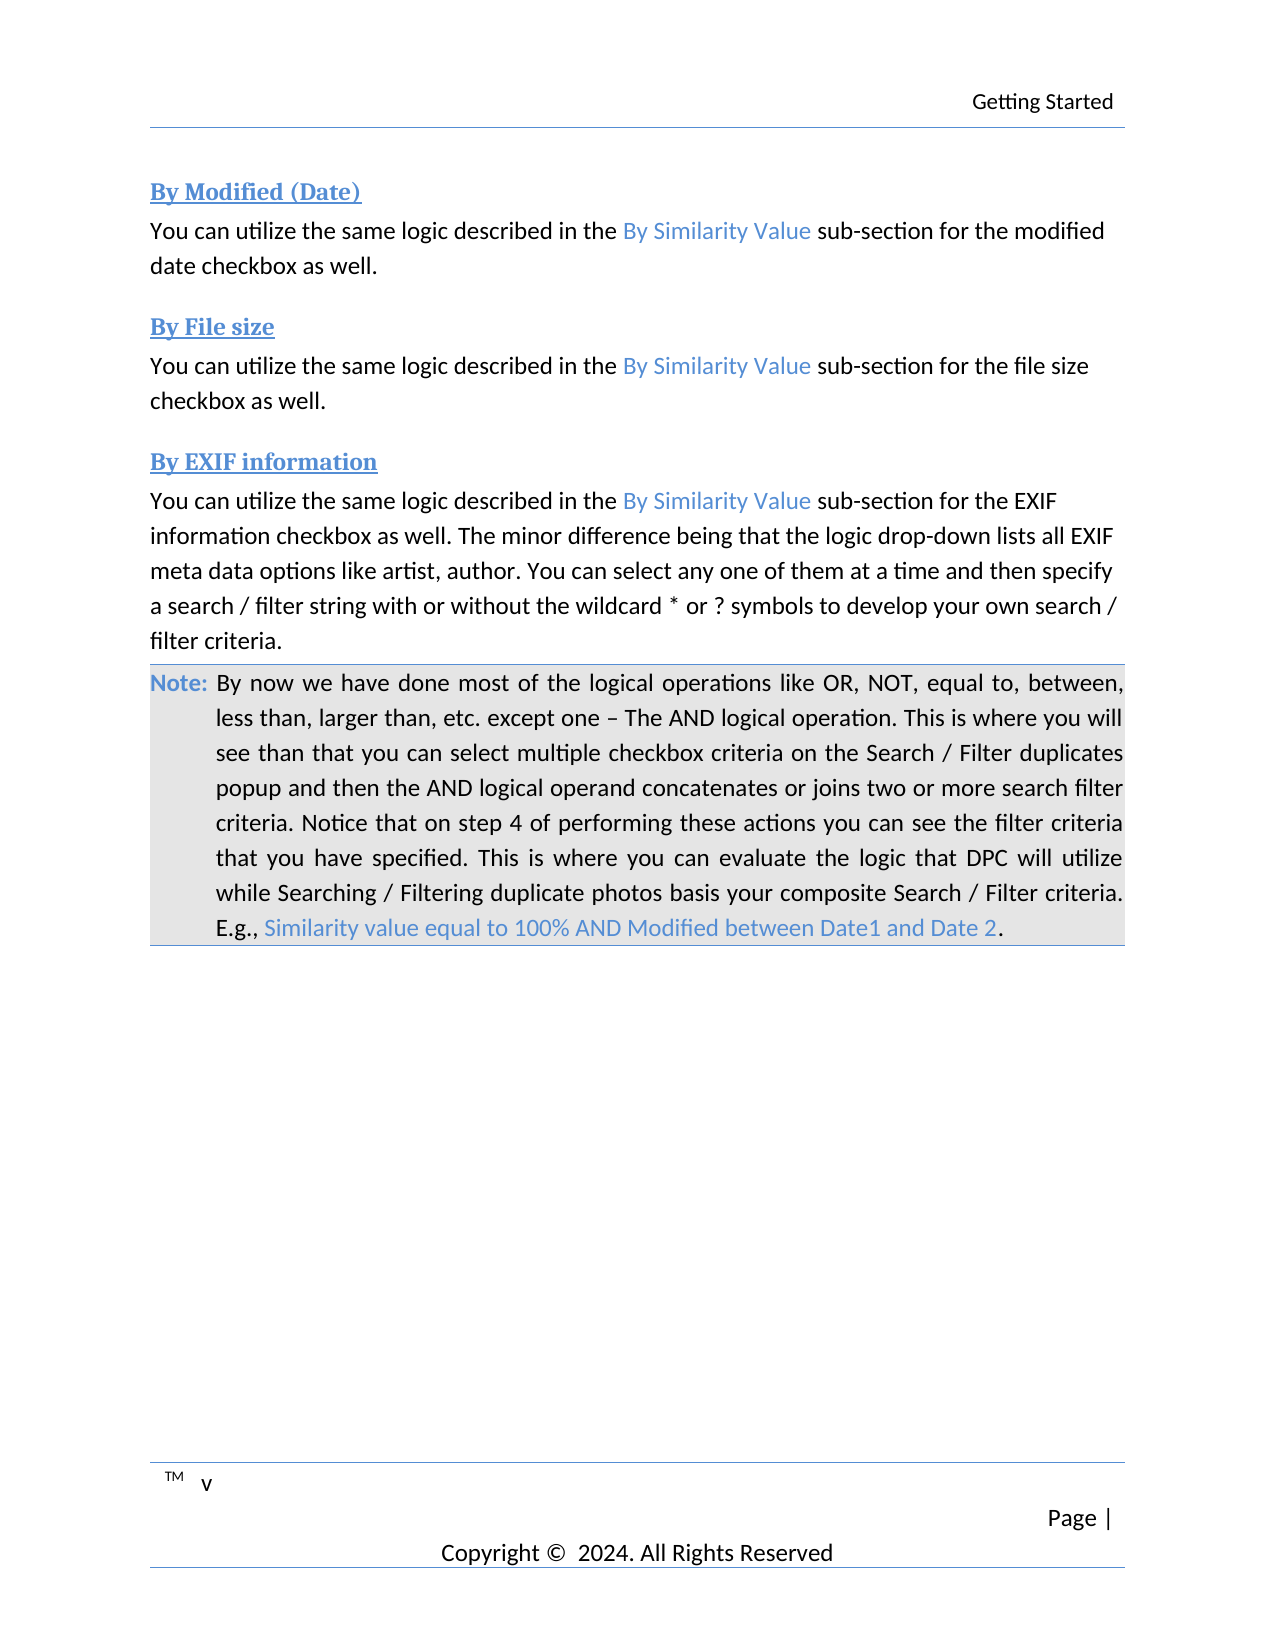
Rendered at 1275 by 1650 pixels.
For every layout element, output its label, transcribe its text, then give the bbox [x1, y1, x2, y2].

subtitle By File size [150, 313, 1125, 342]
subtitle By EXIF information [150, 448, 1125, 477]
text You can utilize the same logic described in the By Similarity Value sub-section for the modified date checkbox as well. [150, 215, 1125, 281]
text You can utilize the same logic described in the By Similarity Value sub-section for the EXIF information checkbox as well. The minor difference being that the logic drop-down lists all EXIF meta data options like artist, author. You can select any one of them at a time and then specify a search / filter string with or without the wildcard * or ? symbols to develop your own search / filter criteria. [150, 485, 1125, 656]
subtitle By Modified (Date) [150, 178, 1125, 207]
text You can utilize the same logic described in the By Similarity Value sub-section for the file size checkbox as well. [150, 350, 1125, 416]
text Note: By now we have done most of the logical operations like OR, NOT, equal to, between, less than, larger than, etc. except one – The AND logical operation. This is where you will see than that you can select multiple checkbox criteria on the Search / Filter duplicates popup and then the AND logical operand concatenates or joins two or more search filter criteria. Notice that on step 4 of performing these actions you can see the filter criteria that you have specified. This is where you can evaluate the logic that DPC will utilize while Searching / Filtering duplicate photos basis your composite Search / Filter criteria. E.g., Similarity value equal to 100% AND Modified between Date1 and Date 2. [150, 665, 1125, 945]
